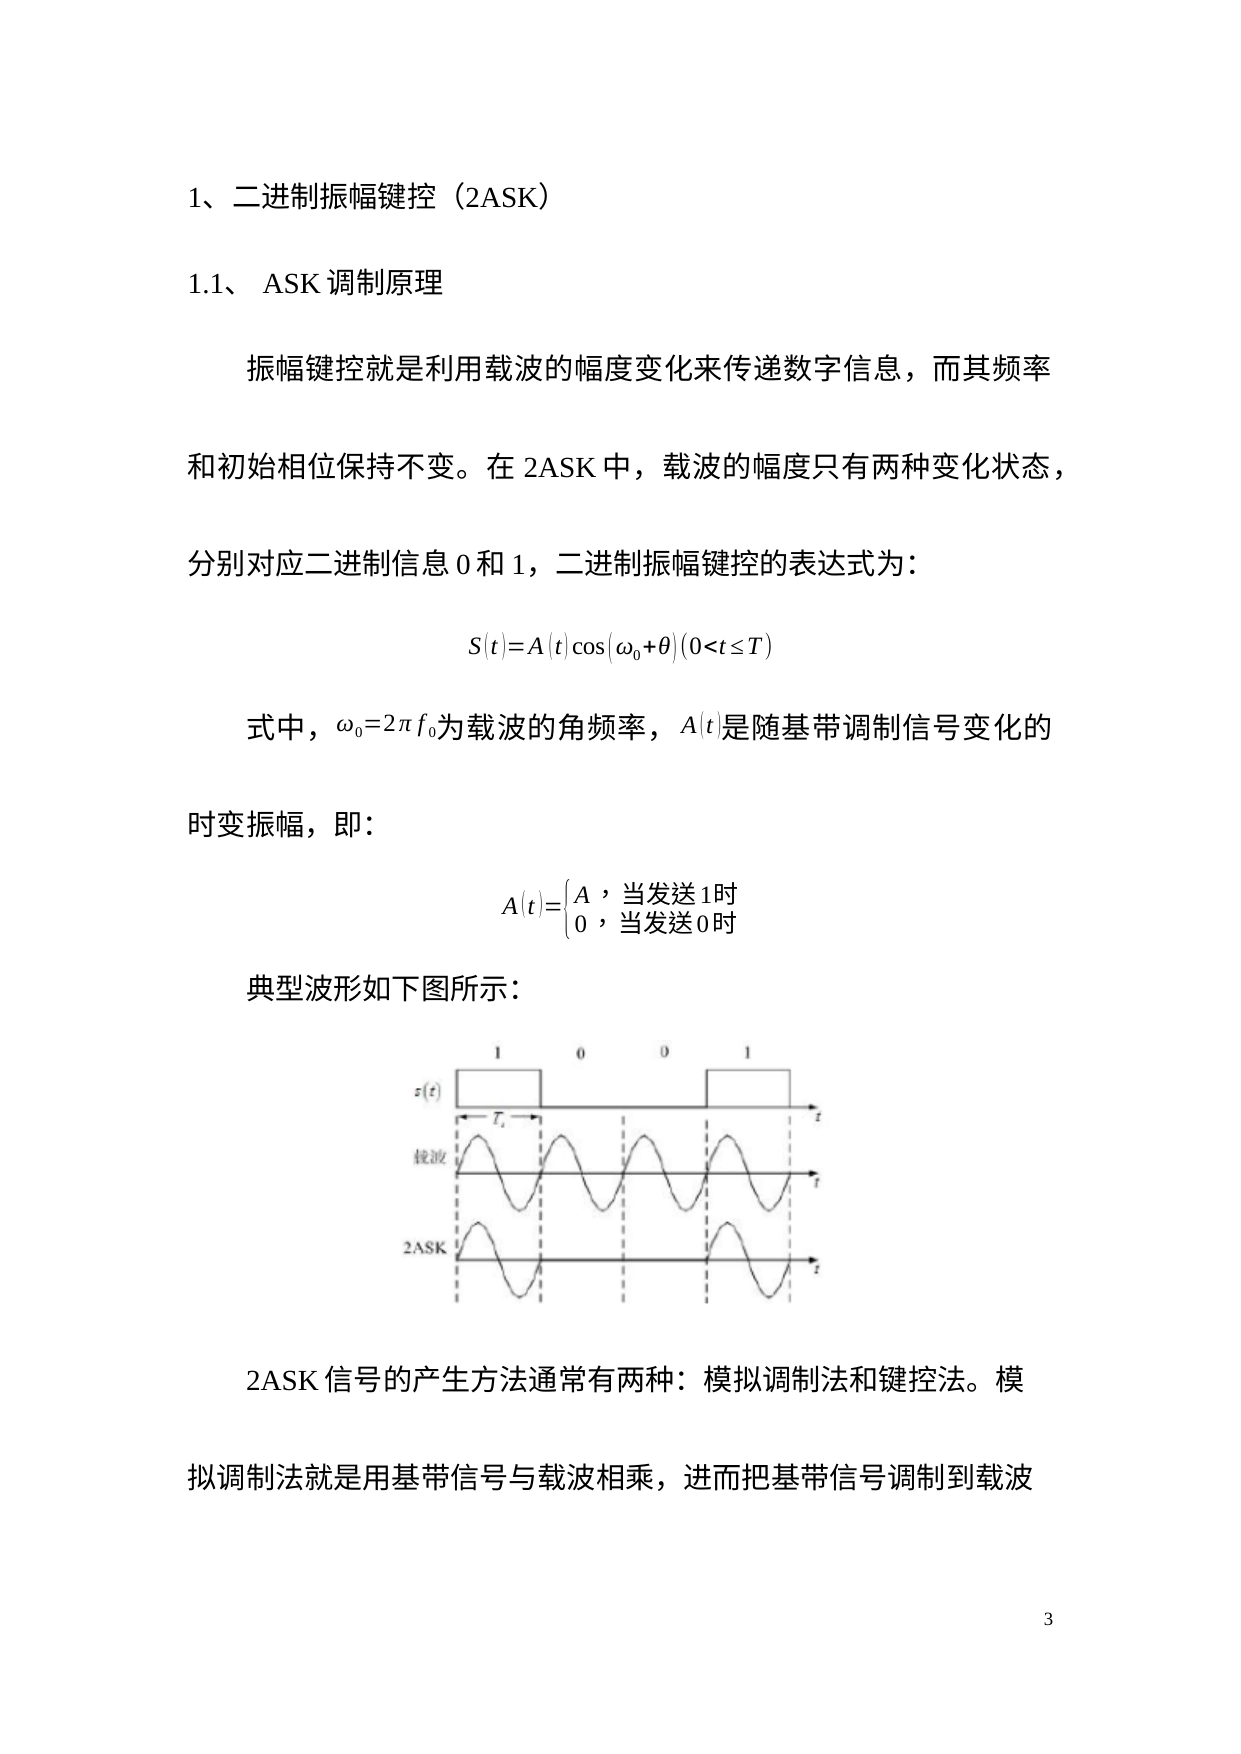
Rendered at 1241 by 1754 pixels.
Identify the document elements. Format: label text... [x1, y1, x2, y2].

picture [395, 1040, 845, 1324]
text 典型波形如下图所示： [187, 954, 1053, 1019]
list 二进制振幅键控（2ASK） [187, 162, 1053, 227]
list ASK调制原理 [187, 248, 1053, 313]
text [187, 1346, 1053, 1508]
text 式中，为载波的角频率，是随基带调制信号变化的时变振幅，即： [187, 693, 1053, 856]
text 振幅键控就是利用载波的幅度变化来传递数字信息，而其频率和初始相位保持不变。在2ASK中，载波的幅度只有两种变化状态，分别对应二进制信息0和1，二进制振幅键控的表达式为： [187, 334, 1053, 594]
